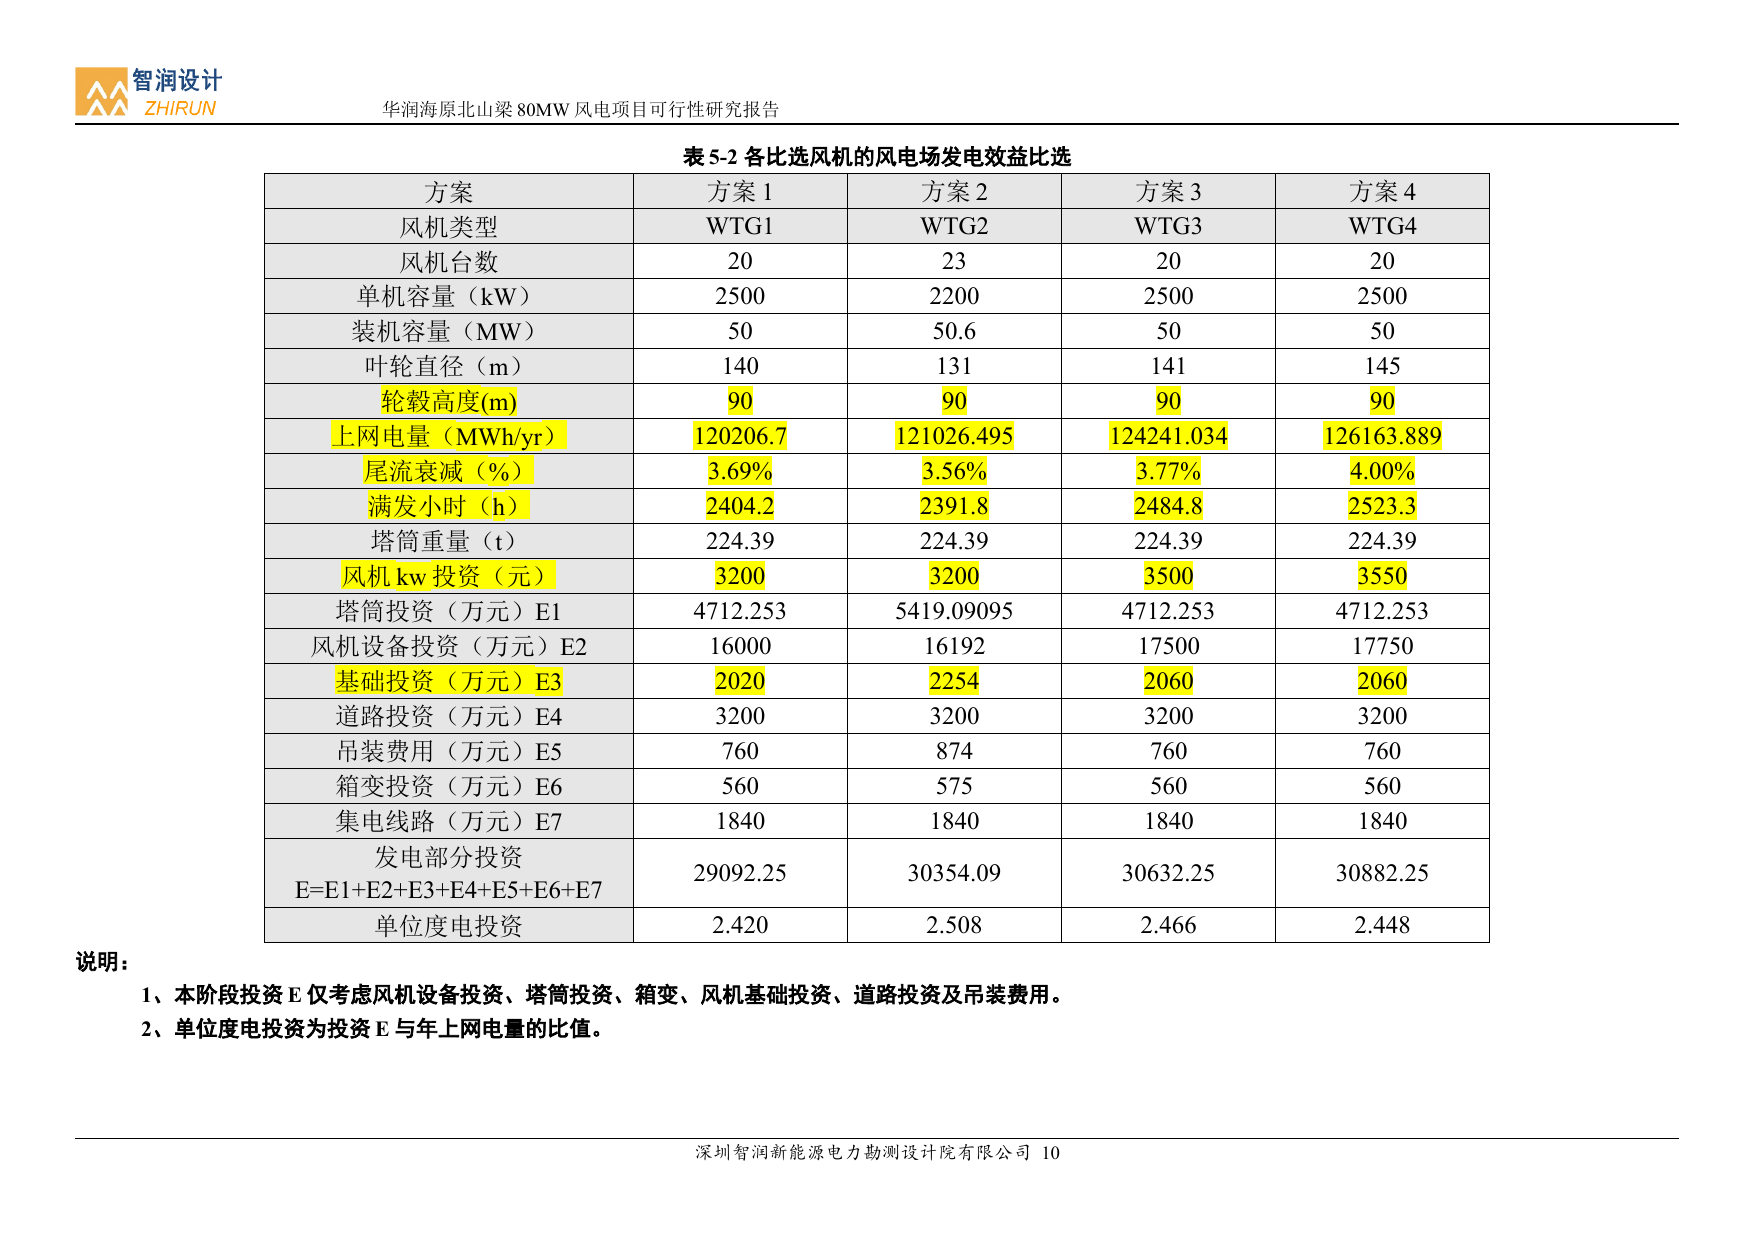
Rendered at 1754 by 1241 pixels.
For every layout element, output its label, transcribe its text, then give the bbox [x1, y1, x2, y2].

table_cell 2.448 [1276, 908, 1489, 942]
table_cell 尾流衰减（%） [265, 454, 633, 488]
table_cell 2523.3 [1276, 489, 1489, 523]
table_cell 单机容量（kW） [265, 279, 633, 313]
table_cell 风机台数 [265, 244, 633, 278]
table_cell 90 [848, 384, 1061, 418]
table_cell 29092.25 [634, 839, 847, 907]
table_cell 874 [848, 734, 1061, 768]
table_cell 121026.495 [848, 419, 1061, 453]
table_cell 1840 [1276, 804, 1489, 838]
table_cell 发电部分投资E=E1+E2+E3+E4+E5+E6+E7 [265, 839, 633, 907]
table_cell 满发小时（h） [265, 489, 633, 523]
table_cell 145 [1276, 349, 1489, 383]
table_cell 20 [1276, 244, 1489, 278]
table_cell WTG4 [1276, 209, 1489, 243]
table_cell 560 [1276, 769, 1489, 803]
table_cell 风机设备投资（万元）E2 [265, 629, 633, 663]
text 说明： [75, 943, 1679, 977]
table_cell 吊装费用（万元）E5 [265, 734, 633, 768]
table_cell 2254 [848, 664, 1061, 698]
table_cell 50 [1276, 314, 1489, 348]
table_cell 50.6 [848, 314, 1061, 348]
table_cell 90 [1276, 384, 1489, 418]
table_cell 塔筒重量（t） [265, 524, 633, 558]
table_cell 2060 [1062, 664, 1275, 698]
table_cell 16000 [634, 629, 847, 663]
table_cell 760 [1276, 734, 1489, 768]
table_cell 224.39 [1062, 524, 1275, 558]
table_cell 2.420 [634, 908, 847, 942]
text 1、本阶段投资E仅考虑风机设备投资、塔筒投资、箱变、风机基础投资、道路投资及吊装费用。 [75, 977, 1679, 1011]
table_header 方案 [265, 174, 633, 208]
table_cell 20 [634, 244, 847, 278]
table_cell 上网电量（MWh/yr） [265, 419, 633, 453]
table_cell 1840 [848, 804, 1061, 838]
text 2、单位度电投资为投资E与年上网电量的比值。 [75, 1011, 1679, 1044]
table_cell 3200 [1276, 699, 1489, 733]
table_cell 4712.253 [1062, 594, 1275, 628]
table_cell 90 [634, 384, 847, 418]
table_cell 基础投资（万元）E3 [265, 664, 633, 698]
table_cell 2020 [634, 664, 847, 698]
table_cell 2.508 [848, 908, 1061, 942]
table_cell 50 [634, 314, 847, 348]
table_cell 50 [1062, 314, 1275, 348]
table_cell 224.39 [1276, 524, 1489, 558]
table_cell 5419.09095 [848, 594, 1061, 628]
table_cell 2500 [634, 279, 847, 313]
table_cell 560 [634, 769, 847, 803]
table_cell 3200 [634, 699, 847, 733]
text 表5-2 各比选风机的风电场发电效益比选 [75, 139, 1679, 173]
table_cell WTG1 [634, 209, 847, 243]
table_cell 17500 [1062, 629, 1275, 663]
picture [75, 65, 223, 117]
table_cell 140 [634, 349, 847, 383]
table_cell WTG2 [848, 209, 1061, 243]
table_cell 124241.034 [1062, 419, 1275, 453]
table_header 方案1 [634, 174, 847, 208]
table_cell 575 [848, 769, 1061, 803]
table_cell 3200 [848, 559, 1061, 593]
table_cell 塔筒投资（万元）E1 [265, 594, 633, 628]
table_cell 装机容量（MW） [265, 314, 633, 348]
table_cell 3200 [848, 699, 1061, 733]
table_cell 17750 [1276, 629, 1489, 663]
table_cell 2200 [848, 279, 1061, 313]
table_cell 3.56% [848, 454, 1061, 488]
table_cell 2.466 [1062, 908, 1275, 942]
table_cell 30632.25 [1062, 839, 1275, 907]
table_cell 141 [1062, 349, 1275, 383]
table_cell 23 [848, 244, 1061, 278]
table_cell WTG3 [1062, 209, 1275, 243]
table_cell 224.39 [634, 524, 847, 558]
table_cell 风机类型 [265, 209, 633, 243]
table_cell 30882.25 [1276, 839, 1489, 907]
table_cell 3200 [634, 559, 847, 593]
table_cell 风机kw投资（元） [265, 559, 633, 593]
table_cell 90 [1062, 384, 1275, 418]
table_header 方案3 [1062, 174, 1275, 208]
table_cell 224.39 [848, 524, 1061, 558]
table_cell 4712.253 [1276, 594, 1489, 628]
table_cell 3.77% [1062, 454, 1275, 488]
table_cell 3.69% [634, 454, 847, 488]
table_cell 叶轮直径（m） [265, 349, 633, 383]
table_cell 2404.2 [634, 489, 847, 523]
table_cell 760 [634, 734, 847, 768]
table_cell 集电线路（万元）E7 [265, 804, 633, 838]
table_cell 16192 [848, 629, 1061, 663]
table_cell 760 [1062, 734, 1275, 768]
table_cell 轮毂高度(m) [265, 384, 633, 418]
table_header 方案4 [1276, 174, 1489, 208]
table_cell 1840 [634, 804, 847, 838]
table_header 方案2 [848, 174, 1061, 208]
table_cell 2391.8 [848, 489, 1061, 523]
table_cell 4712.253 [634, 594, 847, 628]
table_cell 道路投资（万元）E4 [265, 699, 633, 733]
table_cell 4.00% [1276, 454, 1489, 488]
table_cell 560 [1062, 769, 1275, 803]
table_cell 1840 [1062, 804, 1275, 838]
table_cell 120206.7 [634, 419, 847, 453]
table_cell 2060 [1276, 664, 1489, 698]
table_cell 3550 [1276, 559, 1489, 593]
table_cell 131 [848, 349, 1061, 383]
table_cell 20 [1062, 244, 1275, 278]
table_cell 30354.09 [848, 839, 1061, 907]
table_cell 2484.8 [1062, 489, 1275, 523]
table_cell 3500 [1062, 559, 1275, 593]
table_cell 箱变投资（万元）E6 [265, 769, 633, 803]
table_cell 2500 [1062, 279, 1275, 313]
table_cell 126163.889 [1276, 419, 1489, 453]
table_cell 单位度电投资 [265, 908, 633, 942]
table_cell 2500 [1276, 279, 1489, 313]
table_cell 3200 [1062, 699, 1275, 733]
